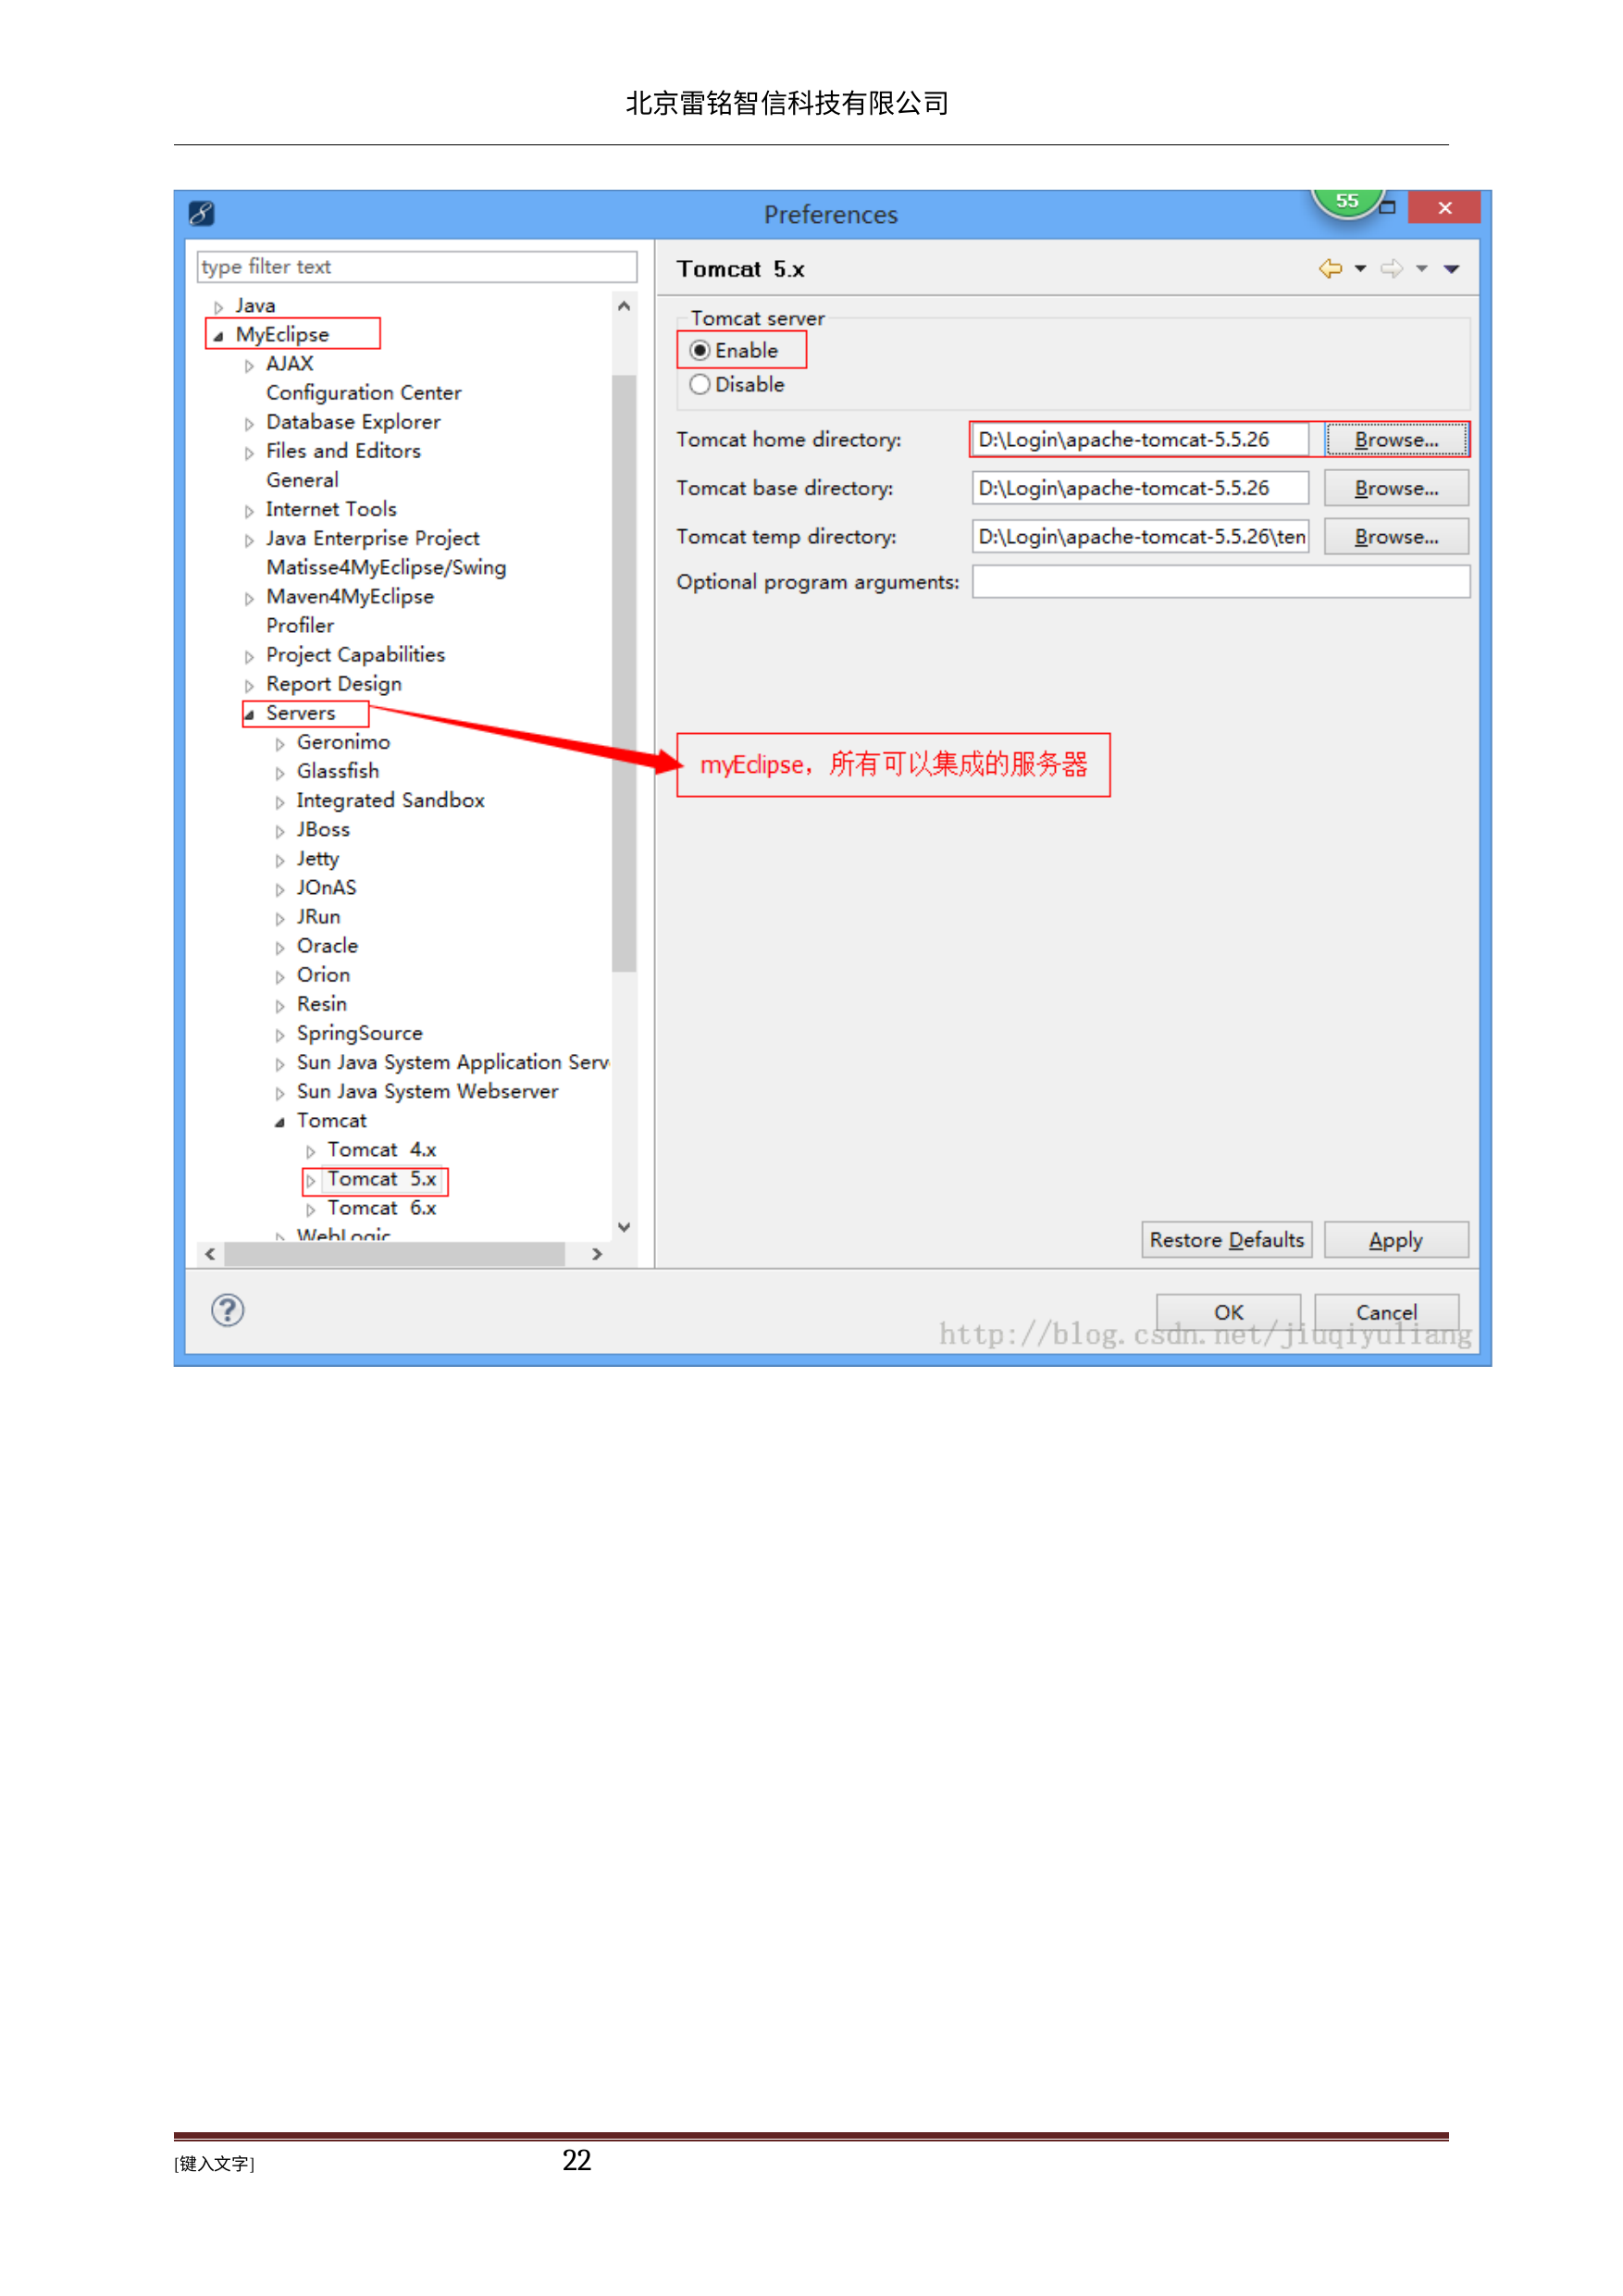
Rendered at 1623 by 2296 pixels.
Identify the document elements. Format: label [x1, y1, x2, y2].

picture [173, 190, 1493, 1367]
